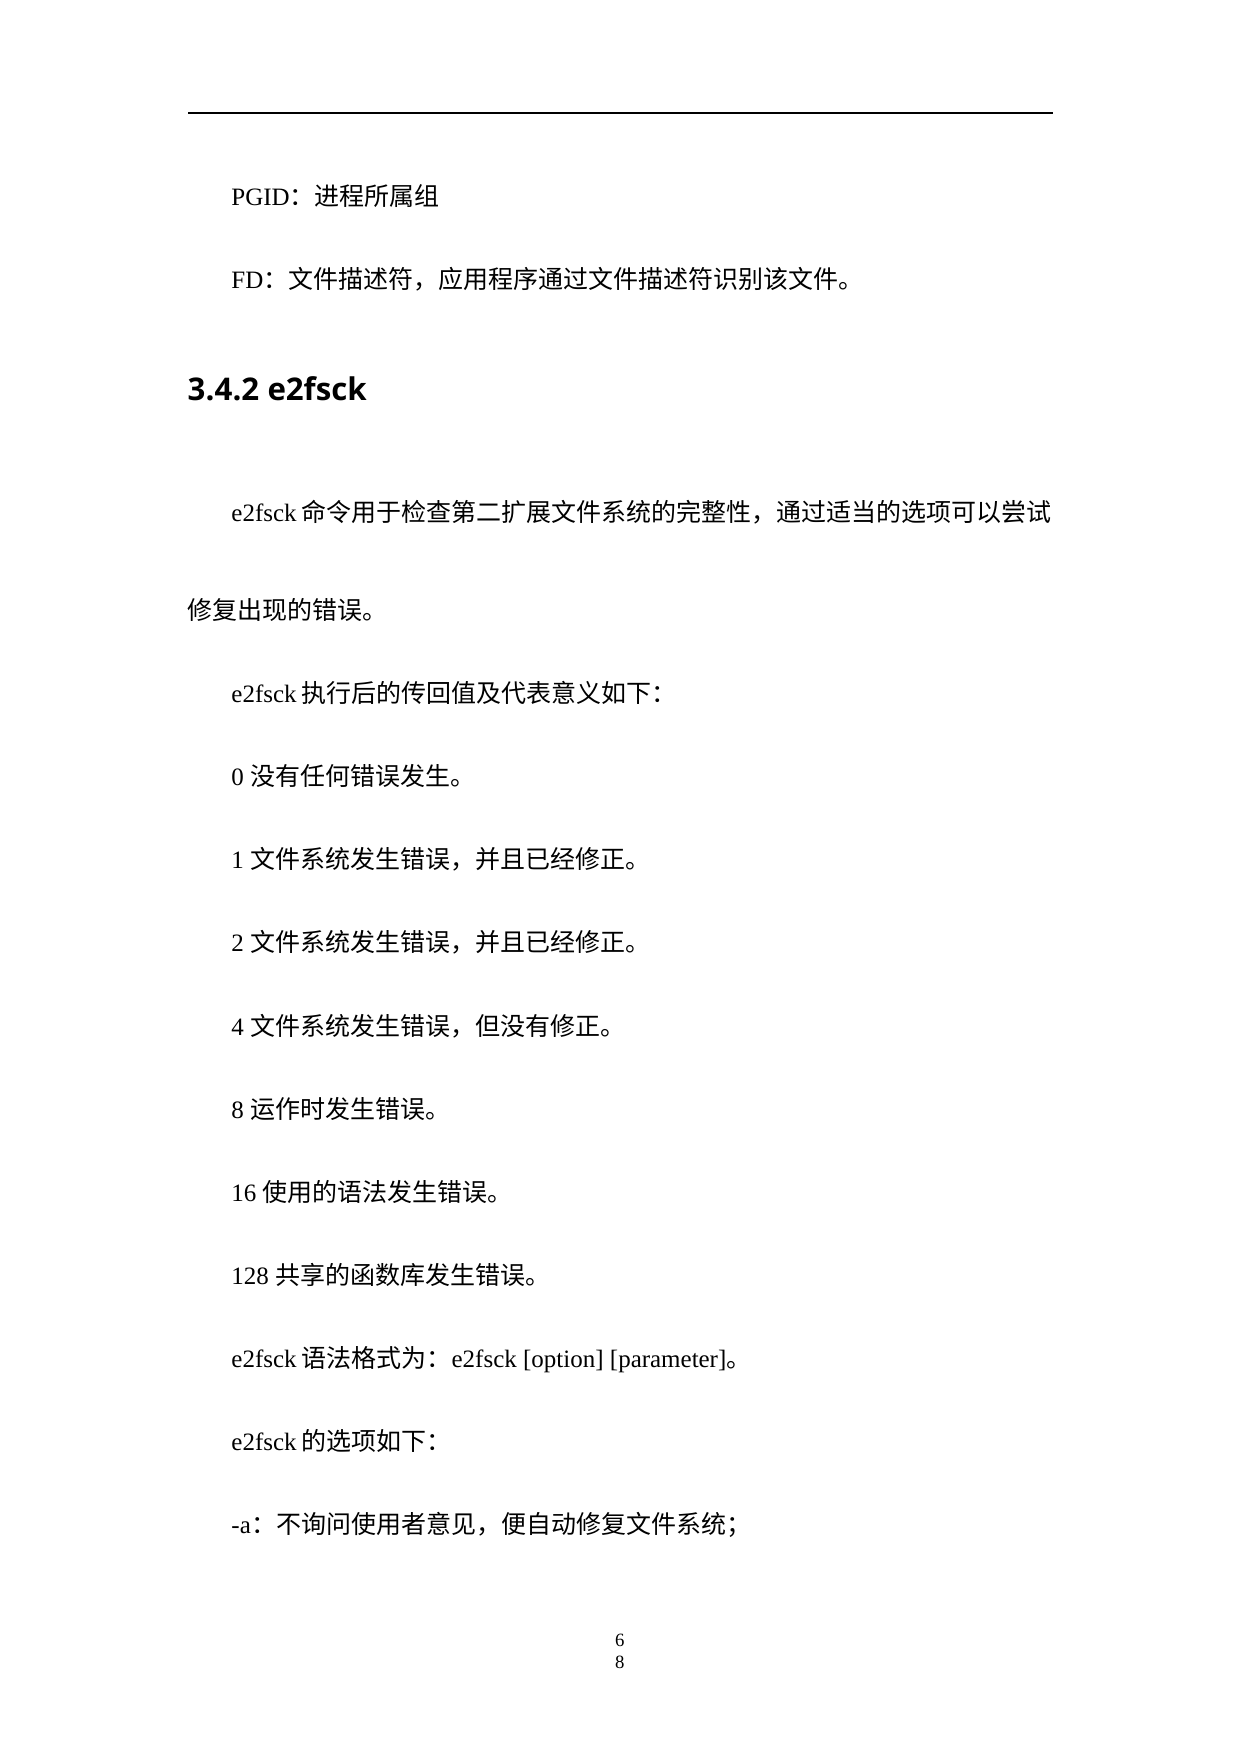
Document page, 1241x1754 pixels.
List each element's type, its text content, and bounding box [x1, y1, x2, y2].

list e2fsck命令用于检查第二扩展文件系统的完整性，通过适当的选项可以尝试修复出现的错误。 [187, 478, 1053, 641]
list 1 文件系统发生错误，并且已经修正。 [187, 825, 1053, 890]
list e2fsck执行后的传回值及代表意义如下： [187, 659, 1053, 724]
list e2fsck的选项如下： [187, 1407, 1053, 1472]
list 16 使用的语法发生错误。 [187, 1158, 1053, 1223]
list 0 没有任何错误发生。 [187, 742, 1053, 807]
list 128 共享的函数库发生错误。 [187, 1241, 1053, 1306]
list FD：文件描述符，应用程序通过文件描述符识别该文件。 [187, 245, 1053, 310]
list 4 文件系统发生错误，但没有修正。 [187, 992, 1053, 1057]
list e2fsck语法格式为：e2fsck [option] [parameter]。 [187, 1324, 1053, 1389]
list 8 运作时发生错误。 [187, 1075, 1053, 1140]
list PGID：进程所属组 [187, 162, 1053, 227]
list 2 文件系统发生错误，并且已经修正。 [187, 908, 1053, 973]
list -a：不询问使用者意见，便自动修复文件系统； [187, 1490, 1053, 1555]
subtitle 3.4.2 e2fsck [187, 355, 1053, 420]
